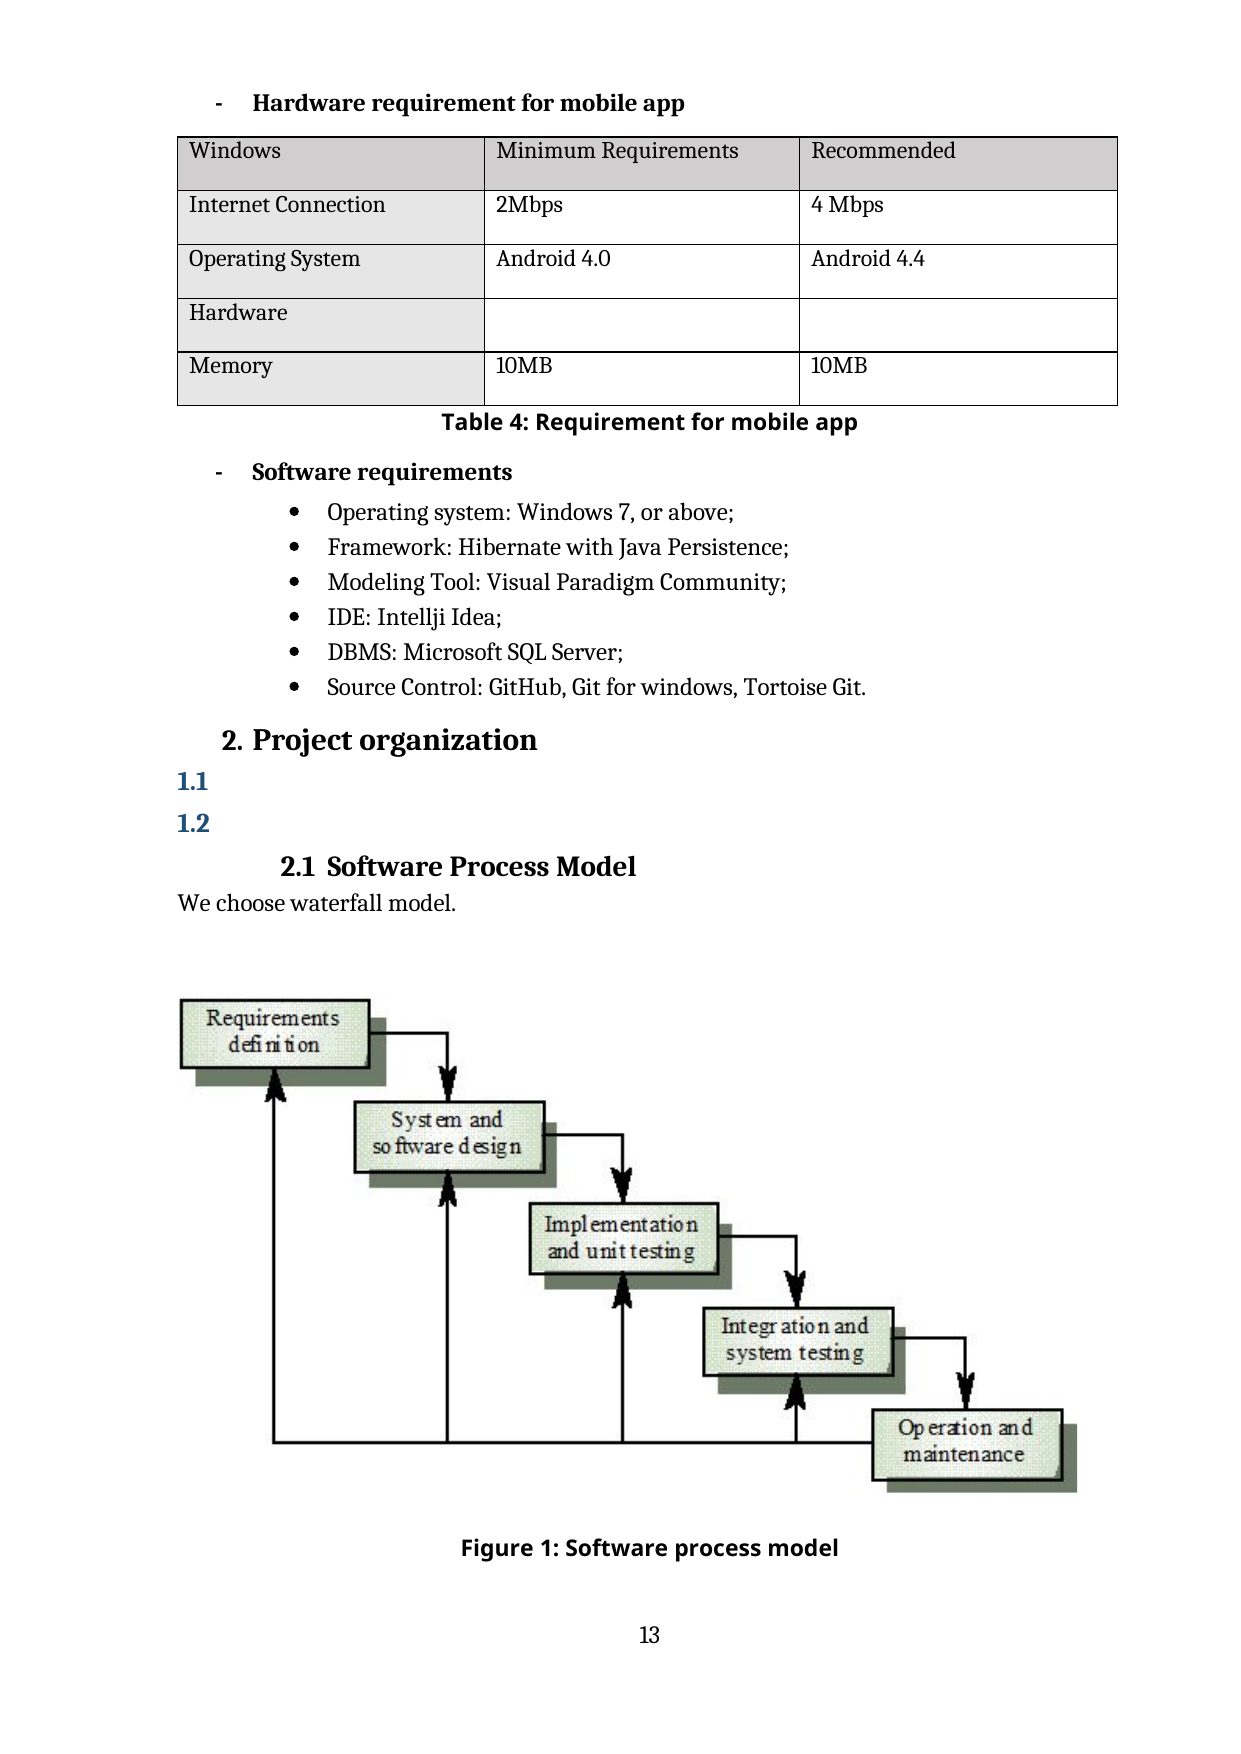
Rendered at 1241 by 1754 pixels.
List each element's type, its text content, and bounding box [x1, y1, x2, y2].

table_header Minimum Requirements [485, 138, 799, 190]
table_cell [485, 299, 799, 351]
list Hardware requirement for mobile app [215, 89, 1122, 117]
picture [177, 996, 1078, 1507]
text Figure 1: Software process model [177, 1532, 1122, 1563]
text We choose waterfall model. [177, 889, 1122, 917]
list Framework: Hibernate with Java Persistence; [290, 533, 1122, 561]
table_cell Memory [178, 353, 484, 405]
table_cell 10MB [485, 353, 799, 405]
table_header Recommended [800, 138, 1117, 190]
table_cell 4 Mbps [800, 191, 1117, 244]
list Modeling Tool: Visual Paradigm Community; [290, 568, 1122, 596]
table_cell Android 4.4 [800, 245, 1117, 298]
table_cell 2Mbps [485, 191, 799, 244]
table_cell Android 4.0 [485, 245, 799, 298]
subtitle Project organization [222, 722, 1122, 758]
list DBMS: Microsoft SQL Server; [290, 638, 1122, 666]
table_cell Hardware [178, 299, 484, 351]
subtitle Software Process Model [280, 850, 1122, 884]
list IDE: Intellji Idea; [290, 603, 1122, 631]
table_cell [800, 299, 1117, 351]
table_header Windows [178, 138, 484, 190]
list Software requirements [215, 458, 1122, 487]
list Source Control: GitHub, Git for windows, Tortoise Git. [290, 673, 1122, 701]
table_cell Internet Connection [178, 191, 484, 244]
list Operating system: Windows 7, or above; [290, 498, 1122, 526]
table_cell 10MB [800, 353, 1117, 405]
table_cell Operating System [178, 245, 484, 298]
text Table 4: Requirement for mobile app [177, 406, 1122, 437]
